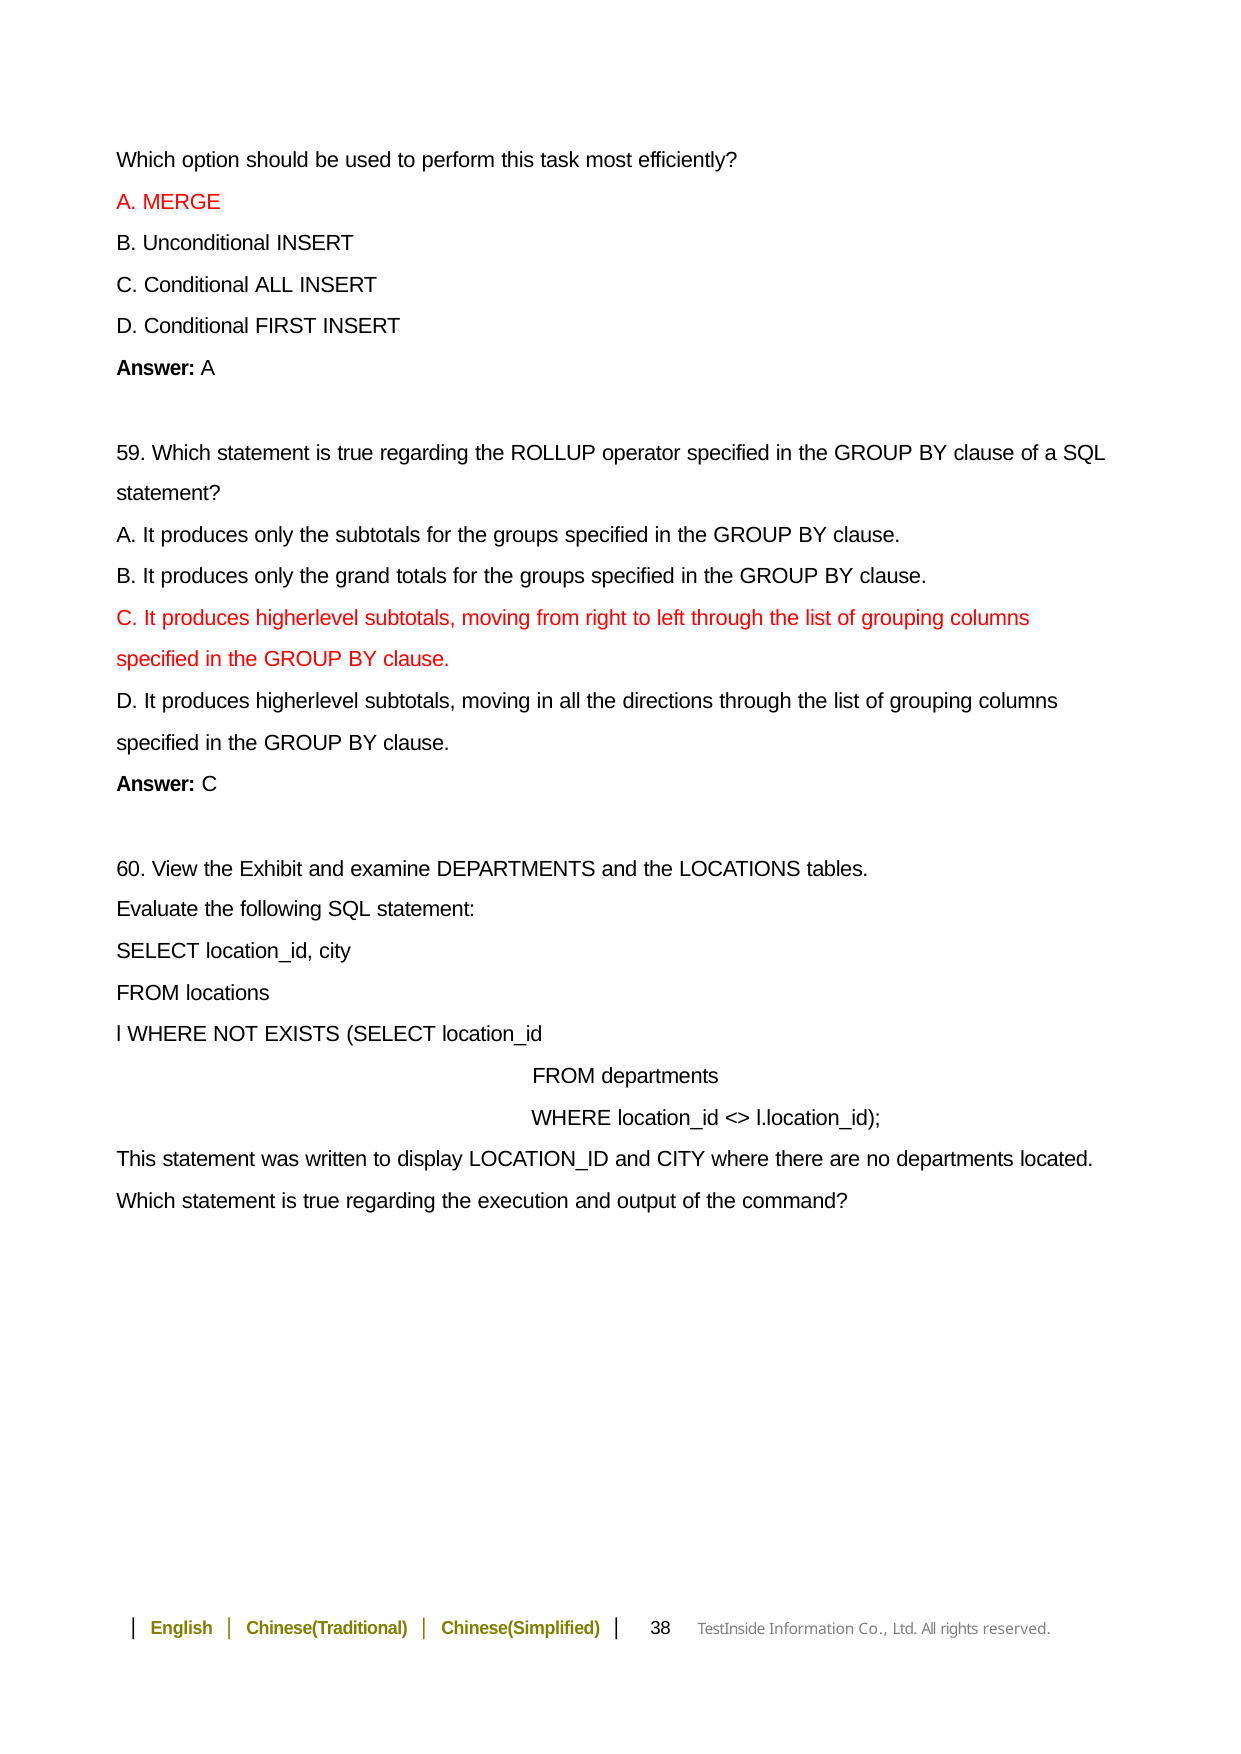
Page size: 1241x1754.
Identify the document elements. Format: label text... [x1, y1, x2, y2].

text statement? [116, 467, 1172, 509]
text B. It produces only the grand totals for the groups specified in the GROUP BY clause. [116, 550, 1172, 592]
text Answer: C [116, 759, 1172, 800]
text Evaluate the following SQL statement: [116, 884, 1172, 925]
text Answer: A [116, 342, 1172, 384]
text FROM locations [116, 967, 1172, 1008]
text SELECT location_id, city [116, 925, 1172, 967]
text WHERE location_id <> l.location_id); [116, 1092, 1172, 1133]
text A. It produces only the subtotals for the groups specified in the GROUP BY clause. [116, 509, 1172, 550]
text C. Conditional ALL INSERT [116, 259, 1172, 300]
text This statement was written to display LOCATION_ID and CITY where there are no departments located. [116, 1133, 1172, 1175]
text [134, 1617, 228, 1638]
text C. It produces higher­level subtotals, moving from right to left through the list of grouping columns [116, 592, 1172, 634]
text 59. Which statement is true regarding the ROLLUP operator specified in the GROUP BY clause of a SQL [116, 434, 1172, 467]
text 60. View the Exhibit and examine DEPARTMENTS and the LOCATIONS tables. [116, 850, 1172, 884]
text | English | Chinese(Traditional) | Chinese(Simplified) | ­ 38 ­ TestInside Information Co., Ltd. All rights reserved. [617, 1617, 1172, 1638]
text D. Conditional FIRST INSERT [116, 300, 1172, 342]
text A. MERGE [116, 176, 1172, 217]
text Which option should be used to perform this task most efficiently? [116, 134, 1172, 176]
text l WHERE NOT EXISTS (SELECT location_id [116, 1008, 1172, 1050]
text Which statement is true regarding the execution and output of the command? [116, 1175, 1172, 1217]
text B. Unconditional INSERT [116, 217, 1172, 259]
text specified in the GROUP BY clause. [116, 717, 1172, 759]
text specified in the GROUP BY clause. [116, 634, 1172, 675]
text FROM departments [116, 1050, 1172, 1092]
text D. It produces higher­level subtotals, moving in all the directions through the list of grouping columns [116, 675, 1172, 717]
